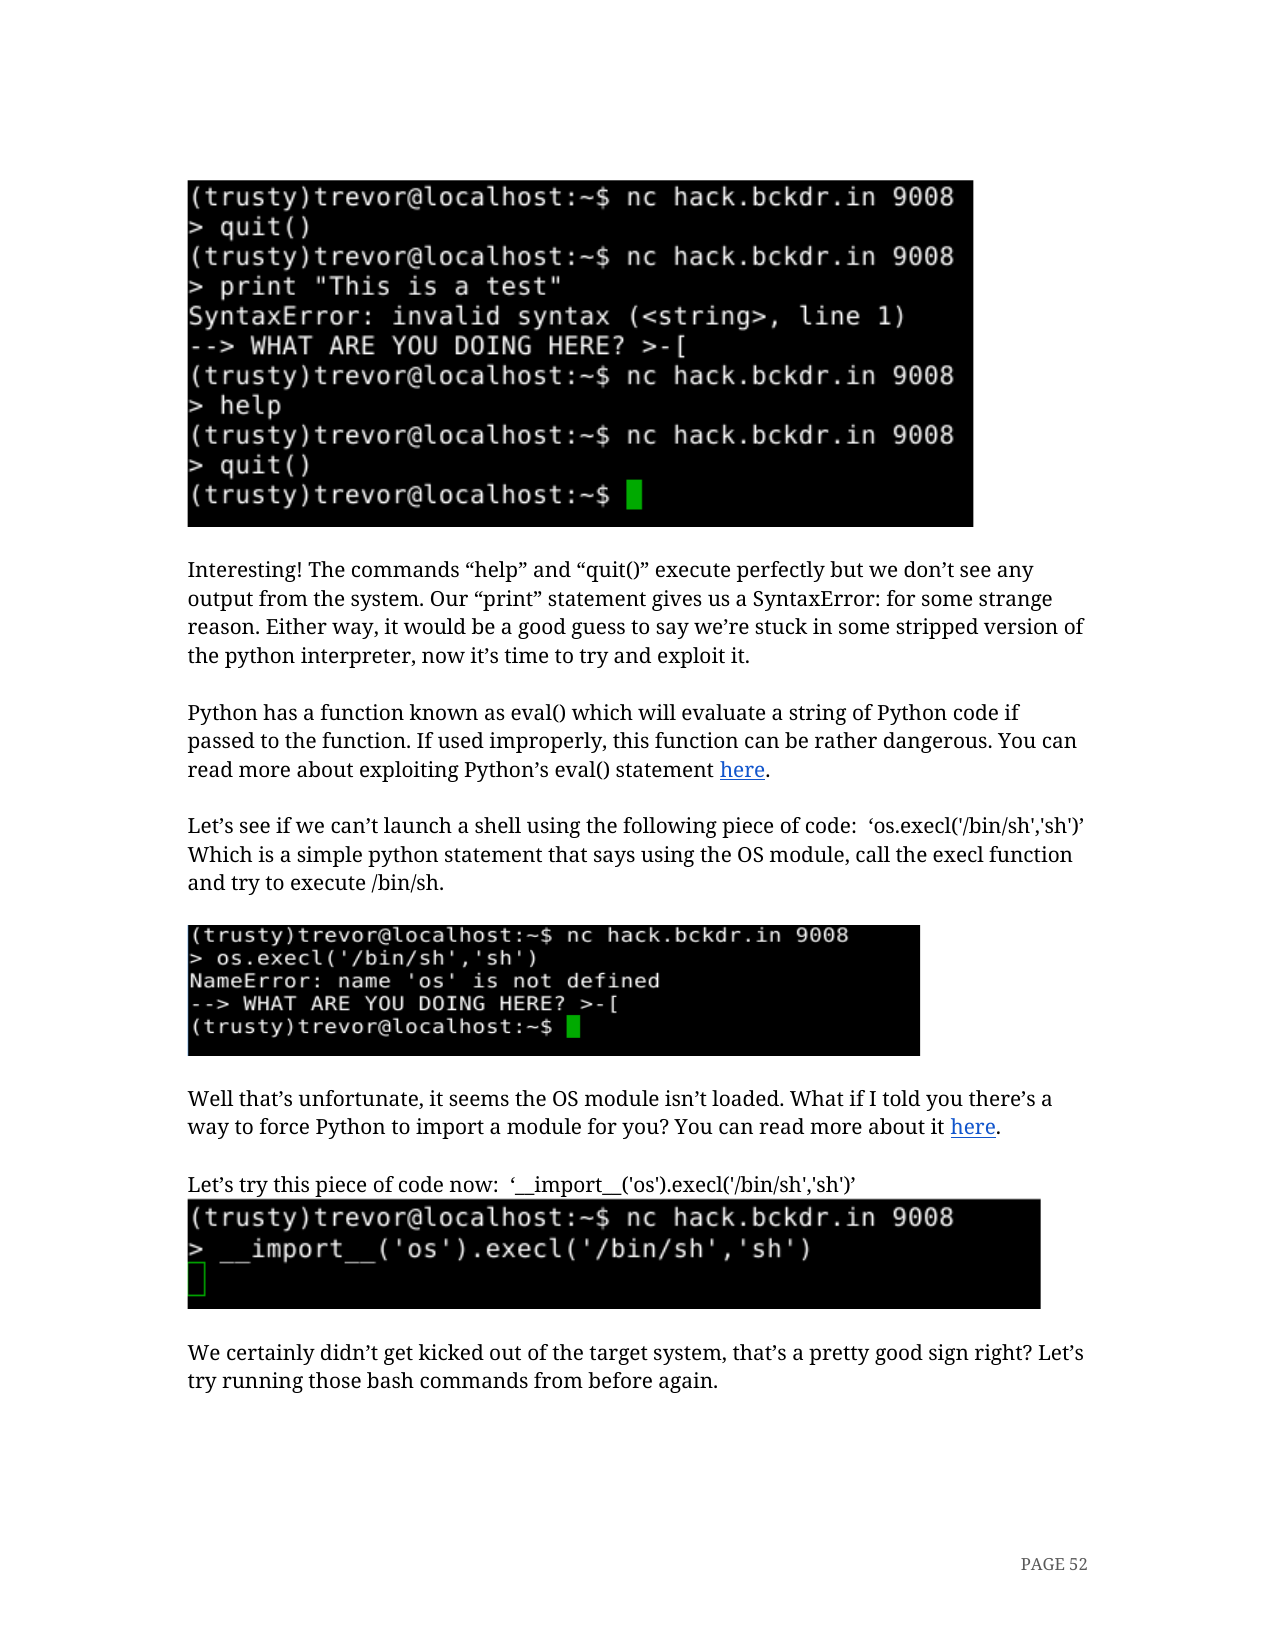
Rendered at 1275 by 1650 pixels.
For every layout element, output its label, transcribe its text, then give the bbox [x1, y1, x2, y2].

picture [187, 925, 921, 1056]
text We certainly didn’t get kicked out of the target system, that’s a pretty good sign right? Let’s try running those bash commands from before again. [187, 1338, 1087, 1395]
text Well that’s unfortunate, it seems the OS module isn’t loaded. What if I told you there’s a way to force Python to import a module for you? You can read more about it here. [187, 1084, 1087, 1141]
text Python has a function known as eval() which will evaluate a string of Python code if passed to the function. If used improperly, this function can be rather dangerous. You can read more about exploiting Python’s eval() statement here. [187, 698, 1087, 783]
picture [187, 180, 974, 527]
text Let’s see if we can’t launch a shell using the following piece of code: ‘os.execl('/bin/sh','sh')’ Which is a simple python statement that says using the OS module, call the execl function and try to execute /bin/sh. [187, 812, 1087, 897]
text Let’s try this piece of code now: ‘__import__('os').execl('/bin/sh','sh')’ [187, 1170, 1087, 1198]
text Interesting! The commands “help” and “quit()” execute perfectly but we don’t see any output from the system. Our “print” statement gives us a SyntaxError: for some strange reason. Either way, it would be a good guess to say we’re stuck in some stripped version of the python interpreter, now it’s time to try and exploit it. [187, 556, 1087, 669]
picture [187, 1198, 1041, 1309]
